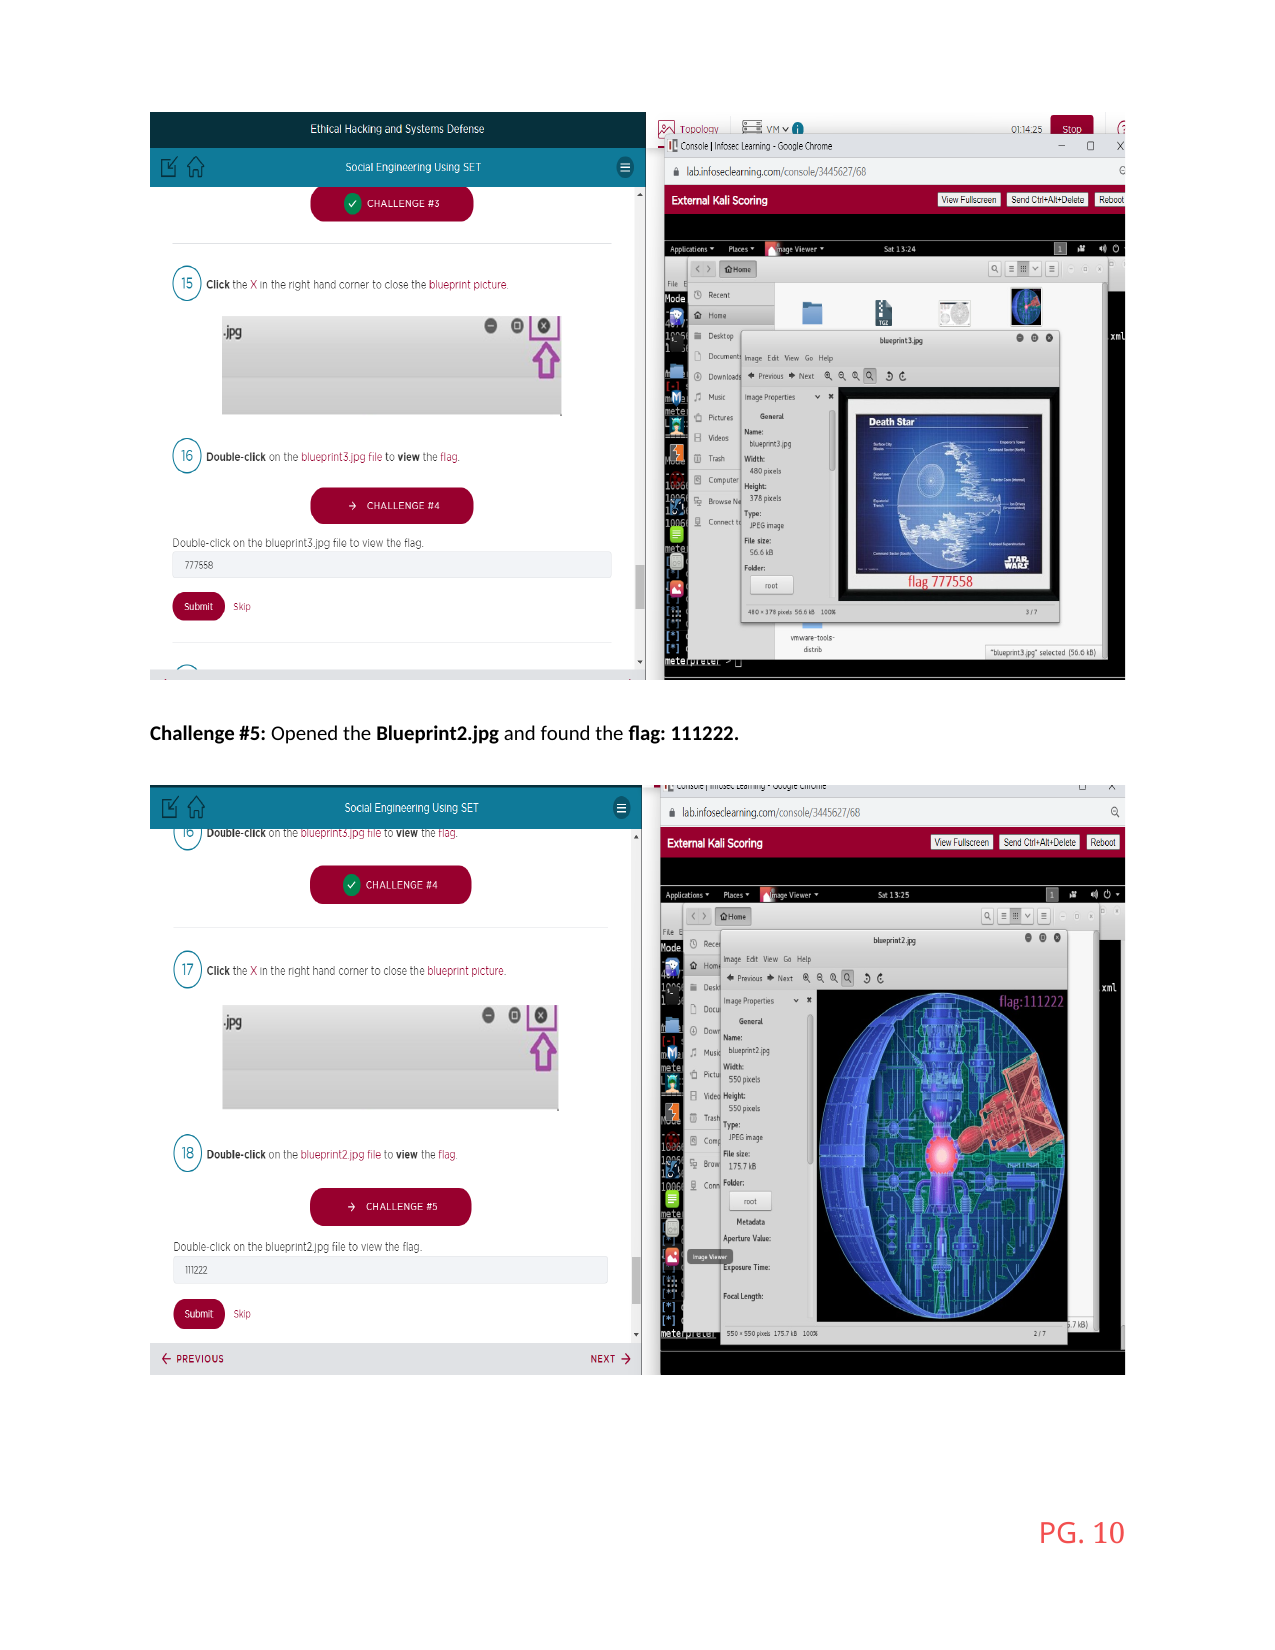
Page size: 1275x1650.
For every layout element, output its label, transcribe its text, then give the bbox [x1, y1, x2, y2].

text Challenge #5: Opened the Blueprint2.jpg and found the flag: 111222. [150, 720, 1125, 746]
picture [150, 112, 1125, 680]
picture [150, 785, 1125, 1375]
